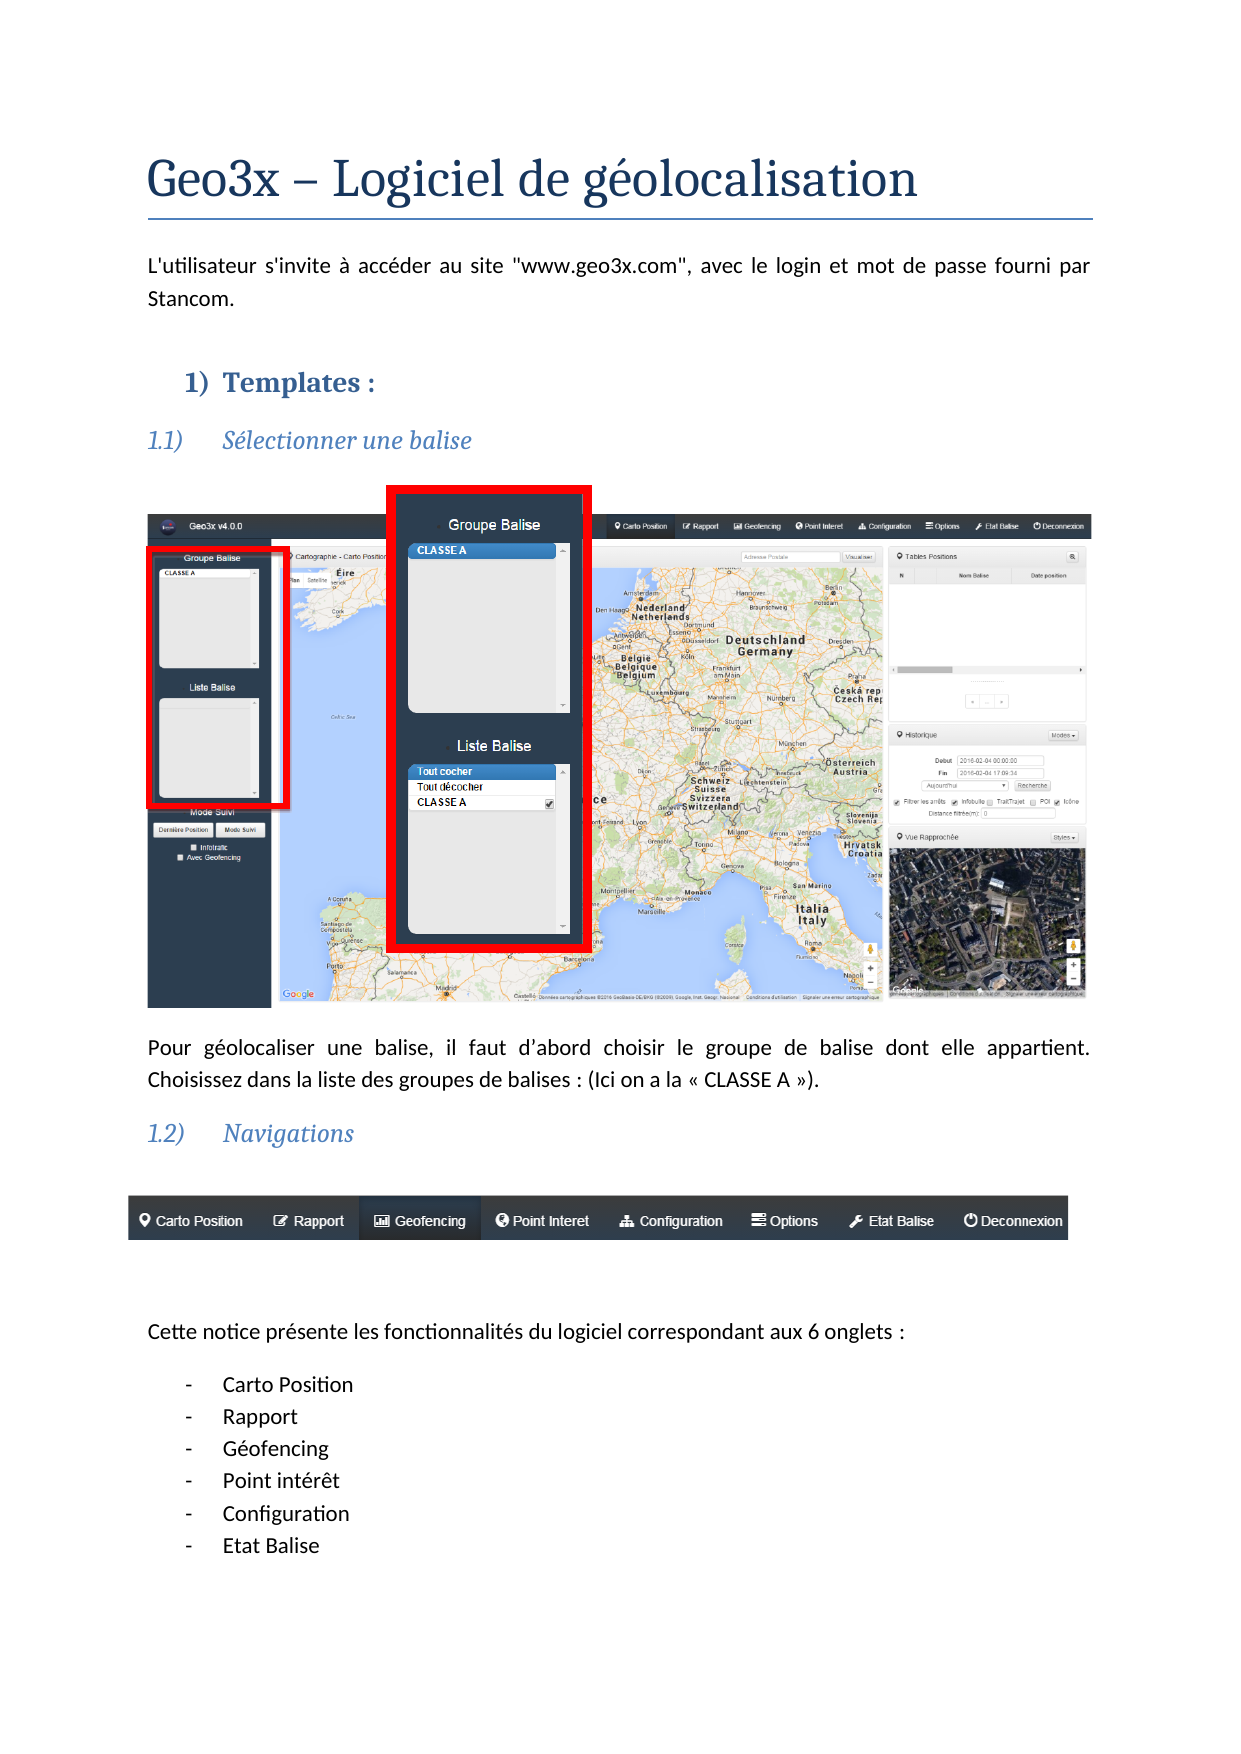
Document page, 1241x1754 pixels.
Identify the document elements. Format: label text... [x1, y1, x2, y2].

text Pour géolocaliser une balise, il faut d’abord choisir le groupe de balise dont elle appartient. Choisissez dans la liste des groupes de balises : (Ici on a la « CLASSE A »). [148, 1033, 1093, 1093]
list Etat Balise [185, 1531, 1093, 1559]
text Cette notice présente les fonctionnalités du logiciel correspondant aux 6 onglets : [148, 1207, 1093, 1345]
title Geo3x – Logiciel de géolocalisation [148, 148, 1093, 218]
list Carto Position [185, 1370, 1093, 1398]
subtitle Navigations [148, 1118, 1093, 1149]
list Configuration [185, 1499, 1093, 1527]
picture [396, 494, 583, 944]
picture [127, 1195, 1068, 1240]
list Point intérêt [185, 1466, 1093, 1494]
list Rapport [185, 1402, 1093, 1430]
list Géofencing [185, 1434, 1093, 1462]
text L'utilisateur s'invite à accéder au site "www.geo3x.com", avec le login et mot de passe fourni par Stancom. [148, 252, 1093, 312]
subtitle Sélectionner une balise [148, 425, 1093, 456]
subtitle Templates : [185, 366, 1093, 399]
picture [147, 514, 1092, 1008]
picture [155, 558, 283, 803]
